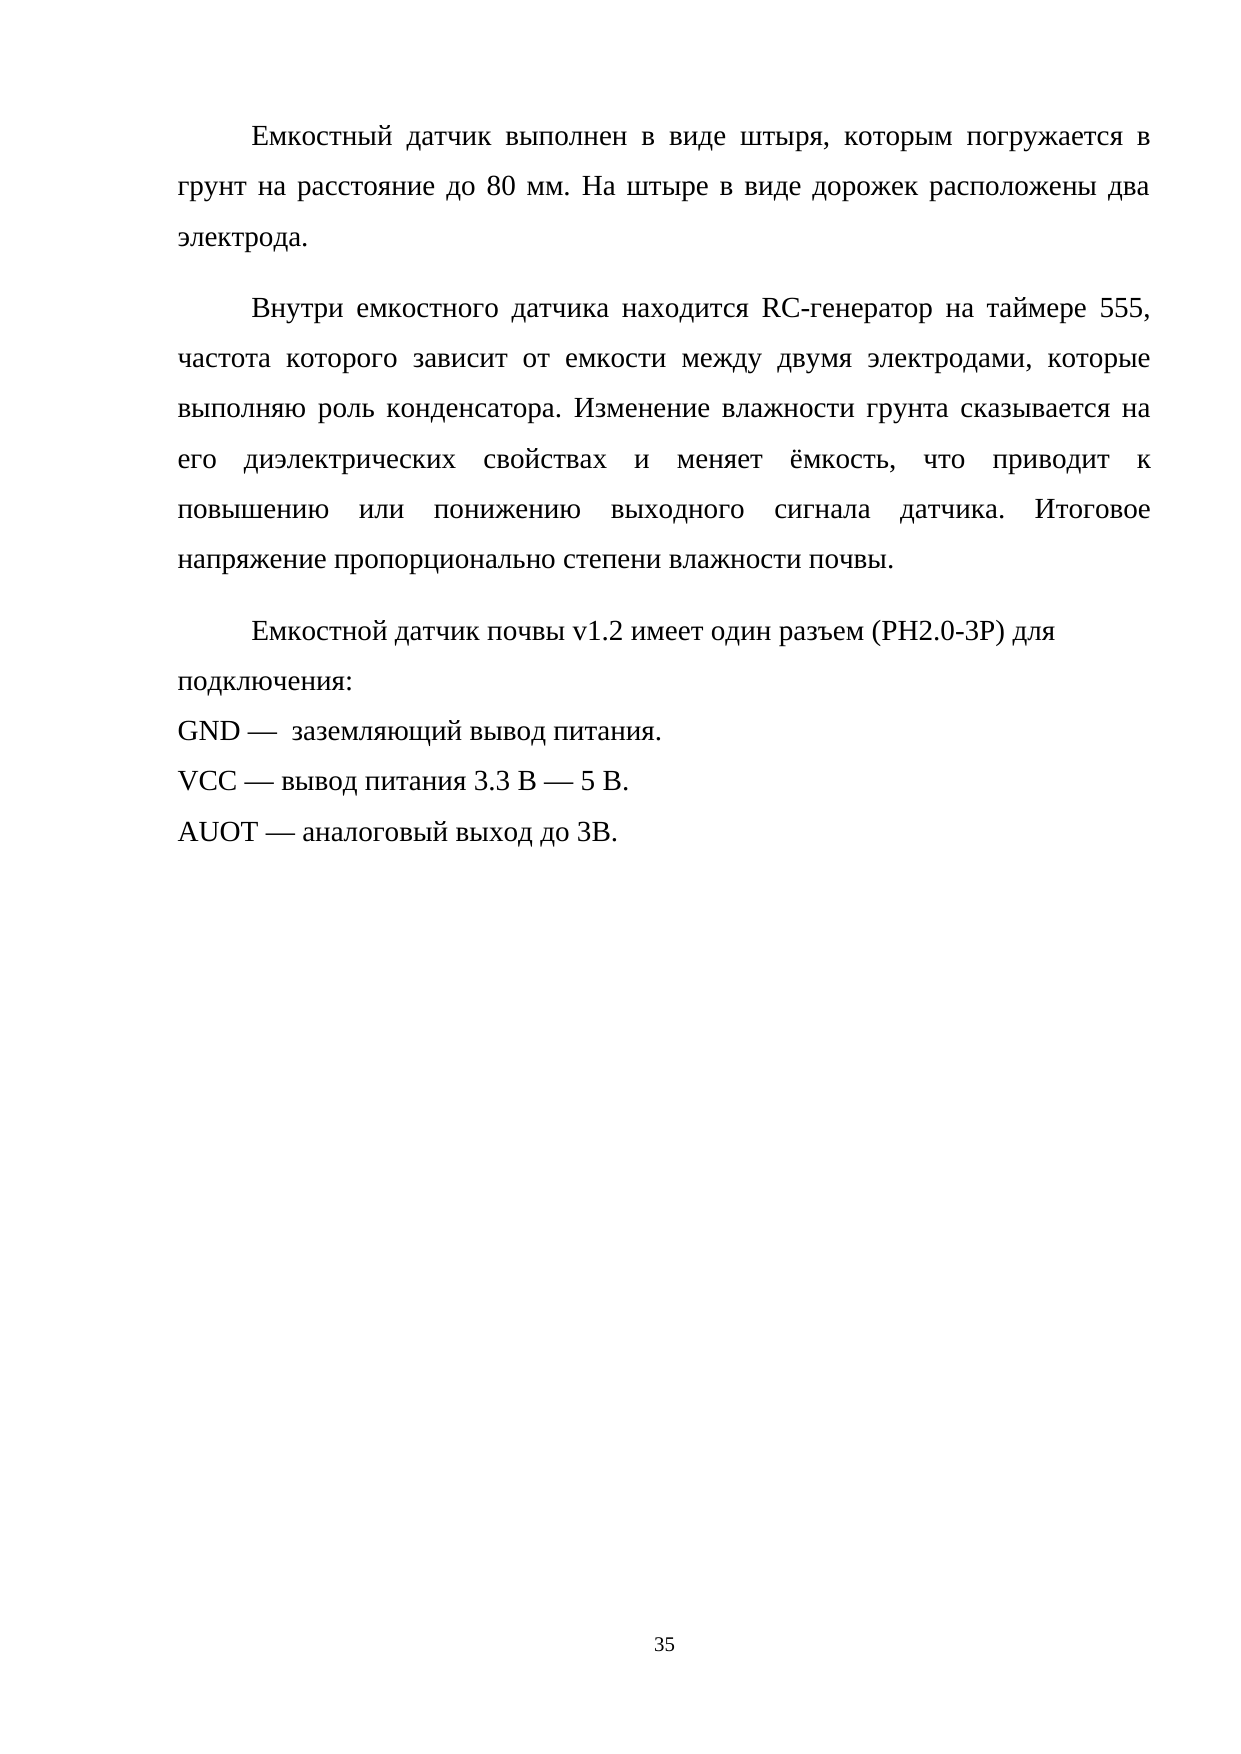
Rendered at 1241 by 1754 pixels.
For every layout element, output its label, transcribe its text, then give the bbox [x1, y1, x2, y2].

text Емкостной датчик почвы v1.2 имеет один разъем (PH2.0-3P) для подключения: GND — заземляющий вывод питания. VCC — вывод питания 3.3 В — 5 В. AUOT — аналоговый выход до 3В. [177, 613, 1152, 847]
text Емкостный датчик выполнен в виде штыря, которым погружается в грунт на расстояние до 80 мм. На штыре в виде дорожек расположены два электрода. [177, 118, 1152, 252]
text Внутри емкостного датчика находится RC-генератор на таймере 555, частота которого зависит от емкости между двумя электродами, которые выполняю роль конденсатора. Изменение влажности грунта сказывается на его диэлектрических свойствах и меняет ёмкость, что приводит к повышению или понижению выходного сигнала датчика. Итоговое напряжение пропорционально степени влажности почвы. [177, 290, 1152, 575]
